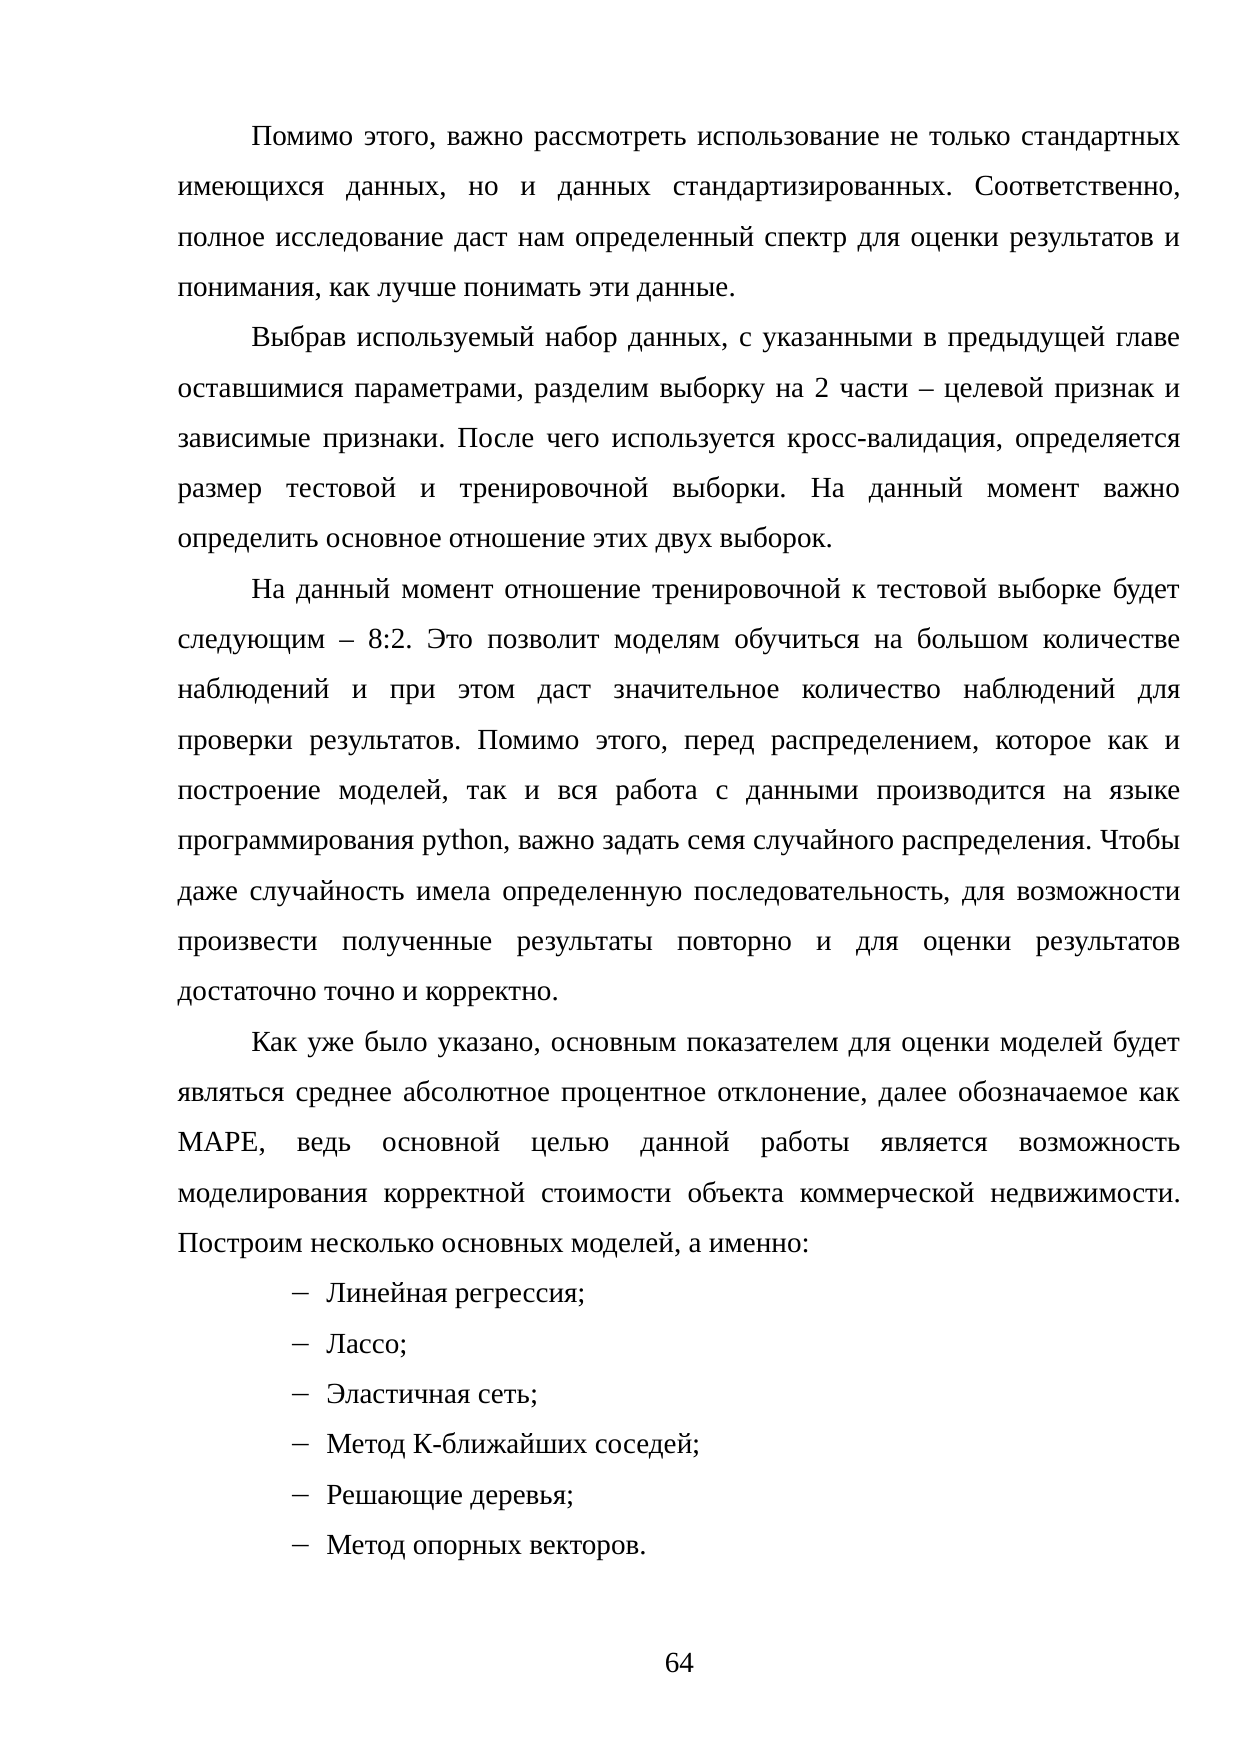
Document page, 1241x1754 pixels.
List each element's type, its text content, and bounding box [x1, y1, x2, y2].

list Метод опорных векторов. [288, 1527, 1181, 1561]
list Решающие деревья; [288, 1477, 1181, 1511]
list Линейная регрессия; [288, 1275, 1181, 1309]
text Помимо этого, важно рассмотреть использование не только стандартных имеющихся данных, но и данных стандартизированных. Соответственно, полное исследование даст нам определенный спектр для оценки результатов и понимания, как лучше понимать эти данные. [177, 118, 1181, 303]
text На данный момент отношение тренировочной к тестовой выборке будет следующим – 8:2. Это позволит моделям обучиться на большом количестве наблюдений и при этом даст значительное количество наблюдений для проверки результатов. Помимо этого, перед распределением, которое как и построение моделей, так и вся работа с данными производится на языке программирования python, важно задать семя случайного распределения. Чтобы даже случайность имела определенную последовательность, для возможности произвести полученные результаты повторно и для оценки результатов достаточно точно и корректно. [177, 571, 1181, 1007]
text Как уже было указано, основным показателем для оценки моделей будет являться среднее абсолютное процентное отклонение, далее обозначаемое как MAPE, ведь основной целью данной работы является возможность моделирования корректной стоимости объекта коммерческой недвижимости. Построим несколько основных моделей, а именно: [177, 1024, 1181, 1258]
text Выбрав используемый набор данных, с указанными в предыдущей главе оставшимися параметрами, разделим выборку на 2 части – целевой признак и зависимые признаки. После чего используется кросс-валидация, определяется размер тестовой и тренировочной выборки. На данный момент важно определить основное отношение этих двух выборок. [177, 319, 1181, 554]
list Лассо; [288, 1326, 1181, 1359]
list Метод К-ближайших соседей; [288, 1427, 1181, 1460]
list Эластичная сеть; [288, 1376, 1181, 1410]
